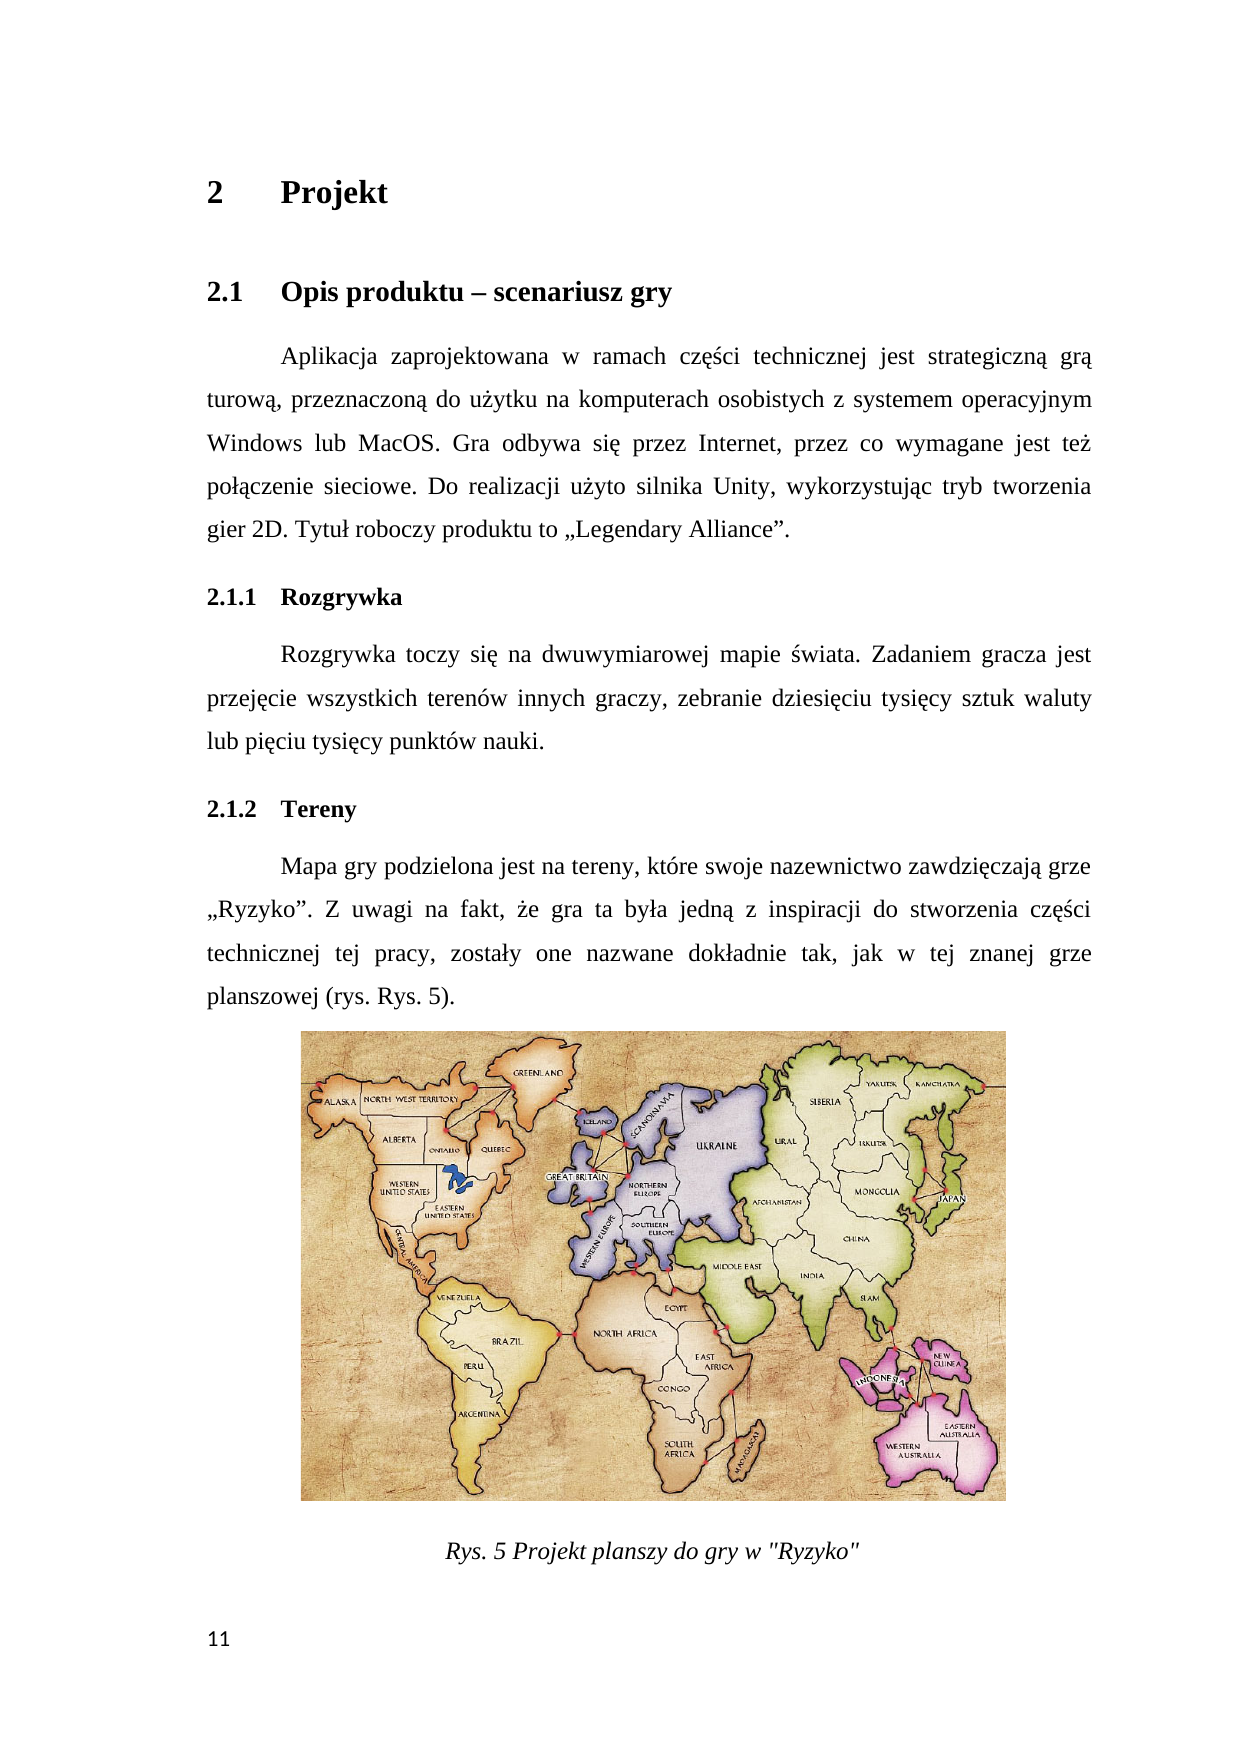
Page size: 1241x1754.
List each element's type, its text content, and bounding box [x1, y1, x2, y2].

text Aplikacja zaprojektowana w ramach części technicznej jest strategiczną grą turową, przeznaczoną do użytku na komputerach osobistych z systemem operacyjnym Windows lub MacOS. Gra odbywa się przez Internet, przez co wymagane jest też połączenie sieciowe. Do realizacji użyto silnika Unity, wykorzystując tryb tworzenia gier 2D. Tytuł roboczy produktu to „Legendary Alliance”. [207, 341, 1093, 543]
subtitle 2 Projekt [207, 173, 1093, 211]
picture [300, 1031, 1006, 1501]
subtitle 2.1.1 Rozgrywka [207, 582, 1093, 611]
subtitle 2.1.2 Tereny [207, 794, 1093, 823]
subtitle 2.1 Opis produktu – scenariusz gry [207, 274, 1093, 308]
text Rozgrywka toczy się na dwuwymiarowej mapie świata. Zadaniem gracza jest przejęcie wszystkich terenów innych graczy, zebranie dziesięciu tysięcy sztuk waluty lub pięciu tysięcy punktów nauki. [207, 639, 1093, 754]
